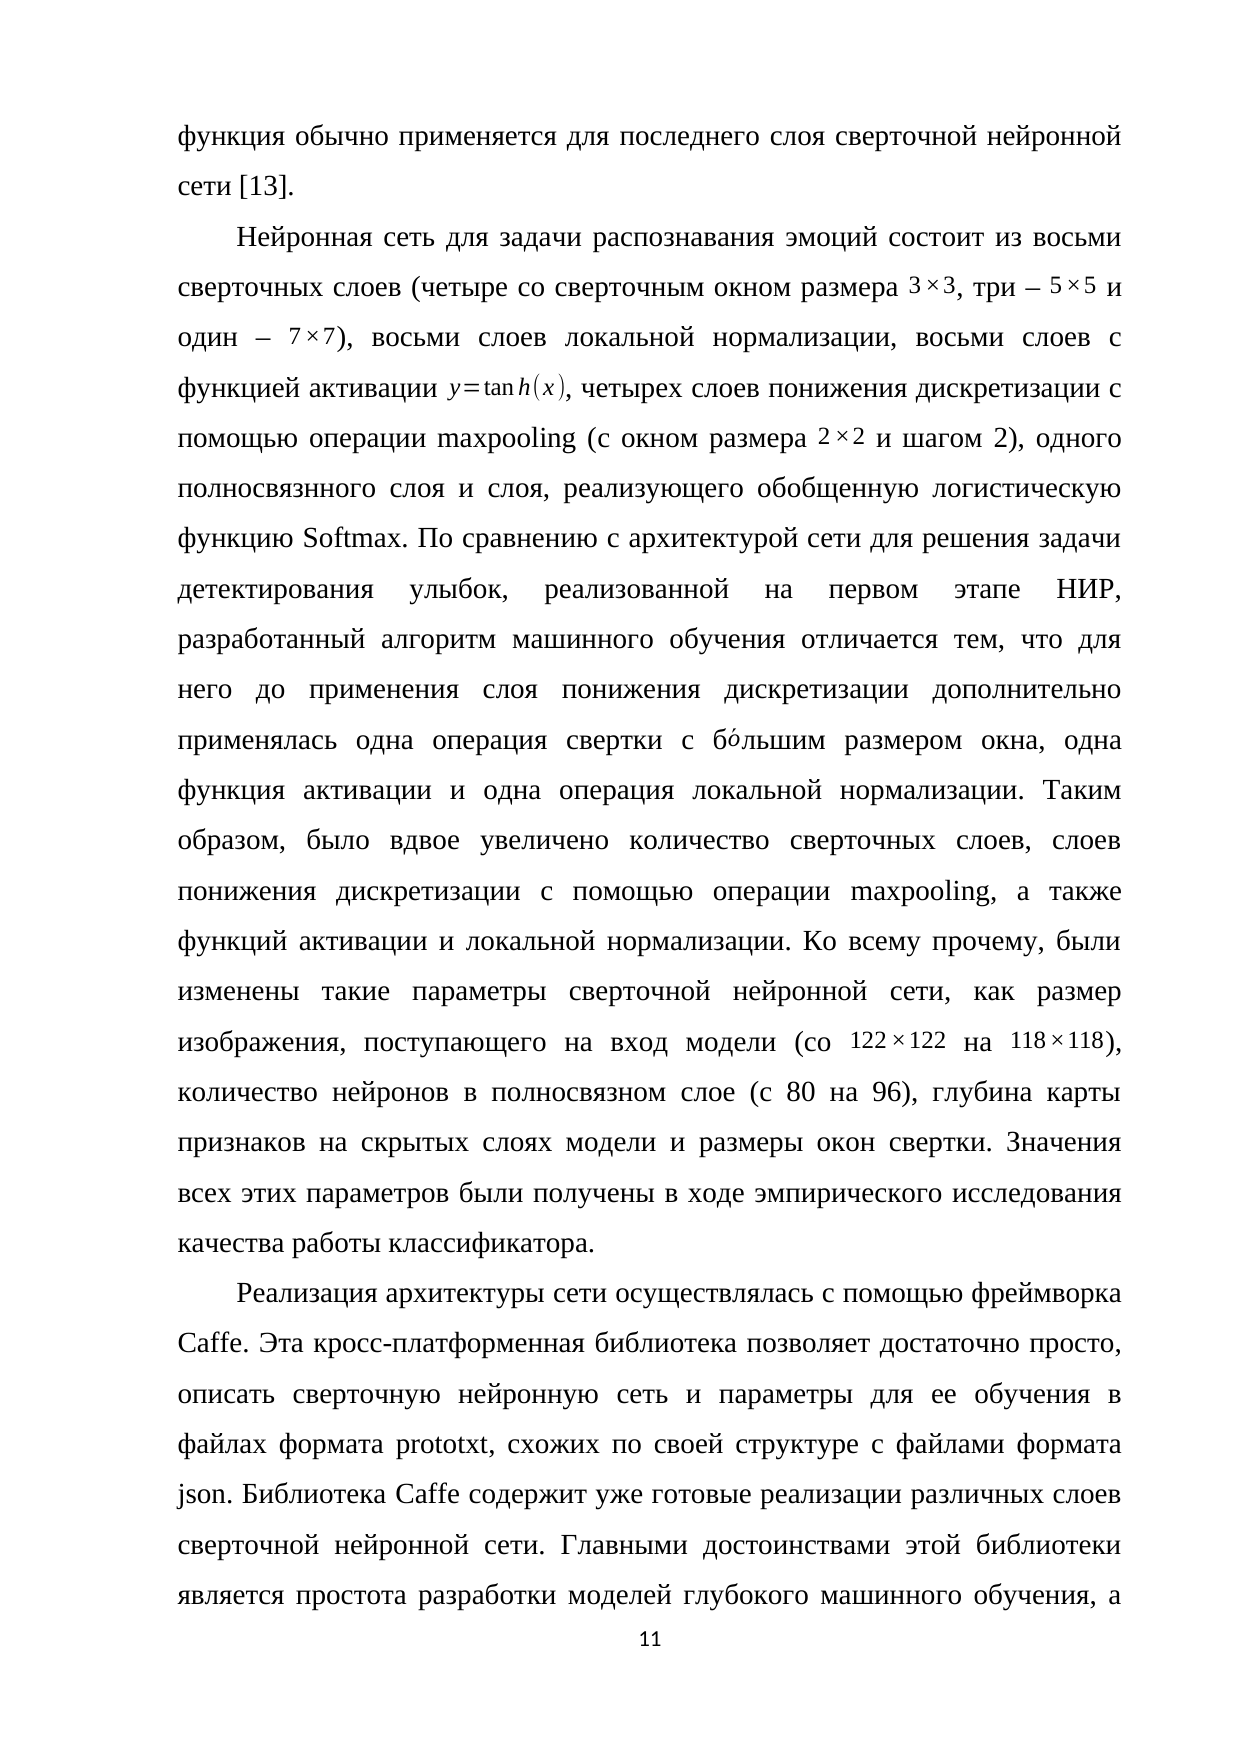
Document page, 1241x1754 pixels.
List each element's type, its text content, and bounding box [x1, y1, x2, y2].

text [177, 118, 1122, 202]
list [177, 1275, 1122, 1611]
list Нейронная сеть для задачи распознавания эмоций состоит из восьми сверточных слоев (четыре со сверточным окном размера , три – и один – ), восьми слоев локальной нормализации, восьми слоев с функцией активации , четырех слоев понижения дискретизации с помощью операции maxpooling (c окном размера и шагом 2), одного полносвязнного слоя и слоя, реализующего обобщенную логистическую функцию Softmax. По сравнению с архитектурой сети для решения задачи детектирования улыбок, реализованной на первом этапе НИР, разработанный алгоритм машинного обучения отличается тем, что для него до применения слоя понижения дискретизации дополнительно применялась одна операция свертки с бльшим размером окна, одна функция активации и одна операция локальной нормализации. Таким образом, было вдвое увеличено количество сверточных слоев, слоев понижения дискретизации с помощью операции maxpooling, а также функций активации и локальной нормализации. Ко всему прочему, были изменены такие параметры сверточной нейронной сети, как размер изображения, поступающего на вход модели (со на ), количество нейронов в полносвязном слое (с 80 на 96), глубина карты признаков на скрытых слоях модели и размеры окон свертки. Значения всех этих параметров были получены в ходе эмпирического исследования качества работы классификатора. [177, 219, 1122, 1258]
